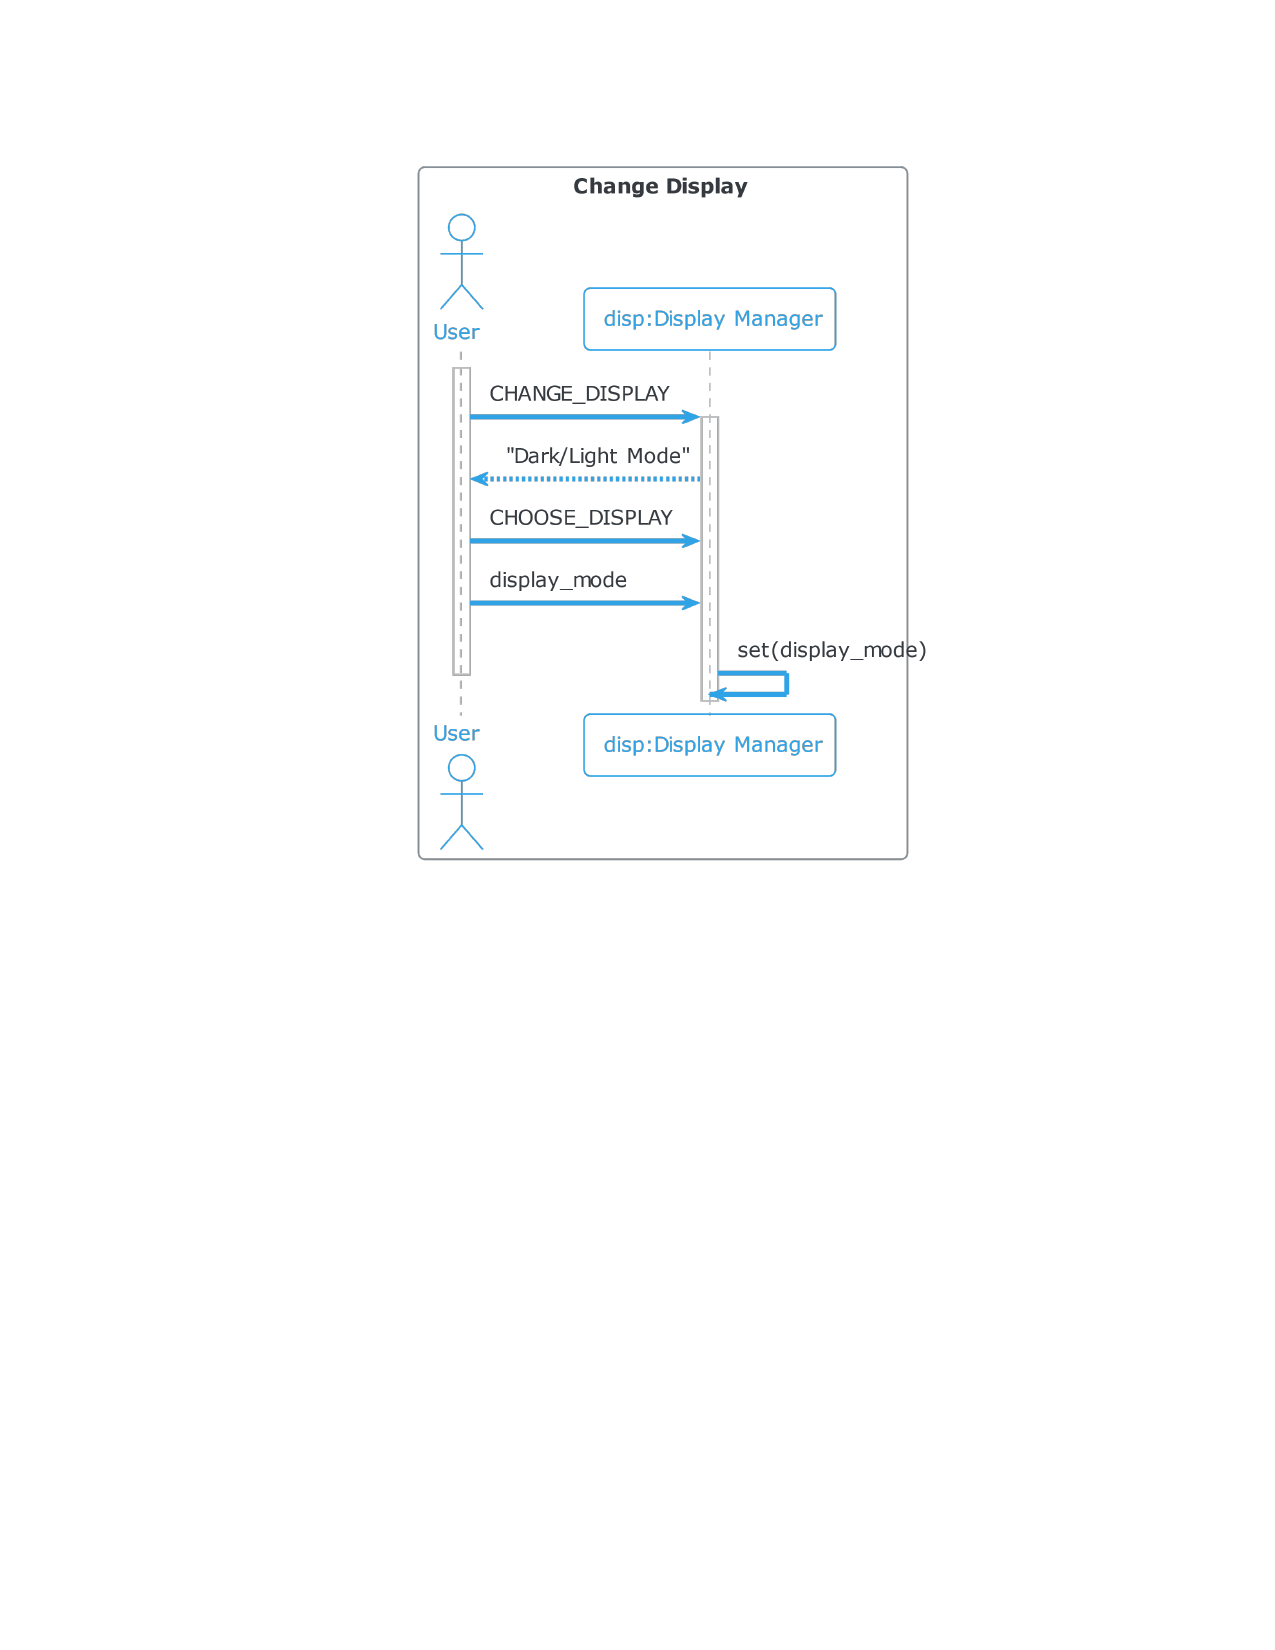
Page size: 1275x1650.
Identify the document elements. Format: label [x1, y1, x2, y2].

picture [336, 150, 939, 875]
